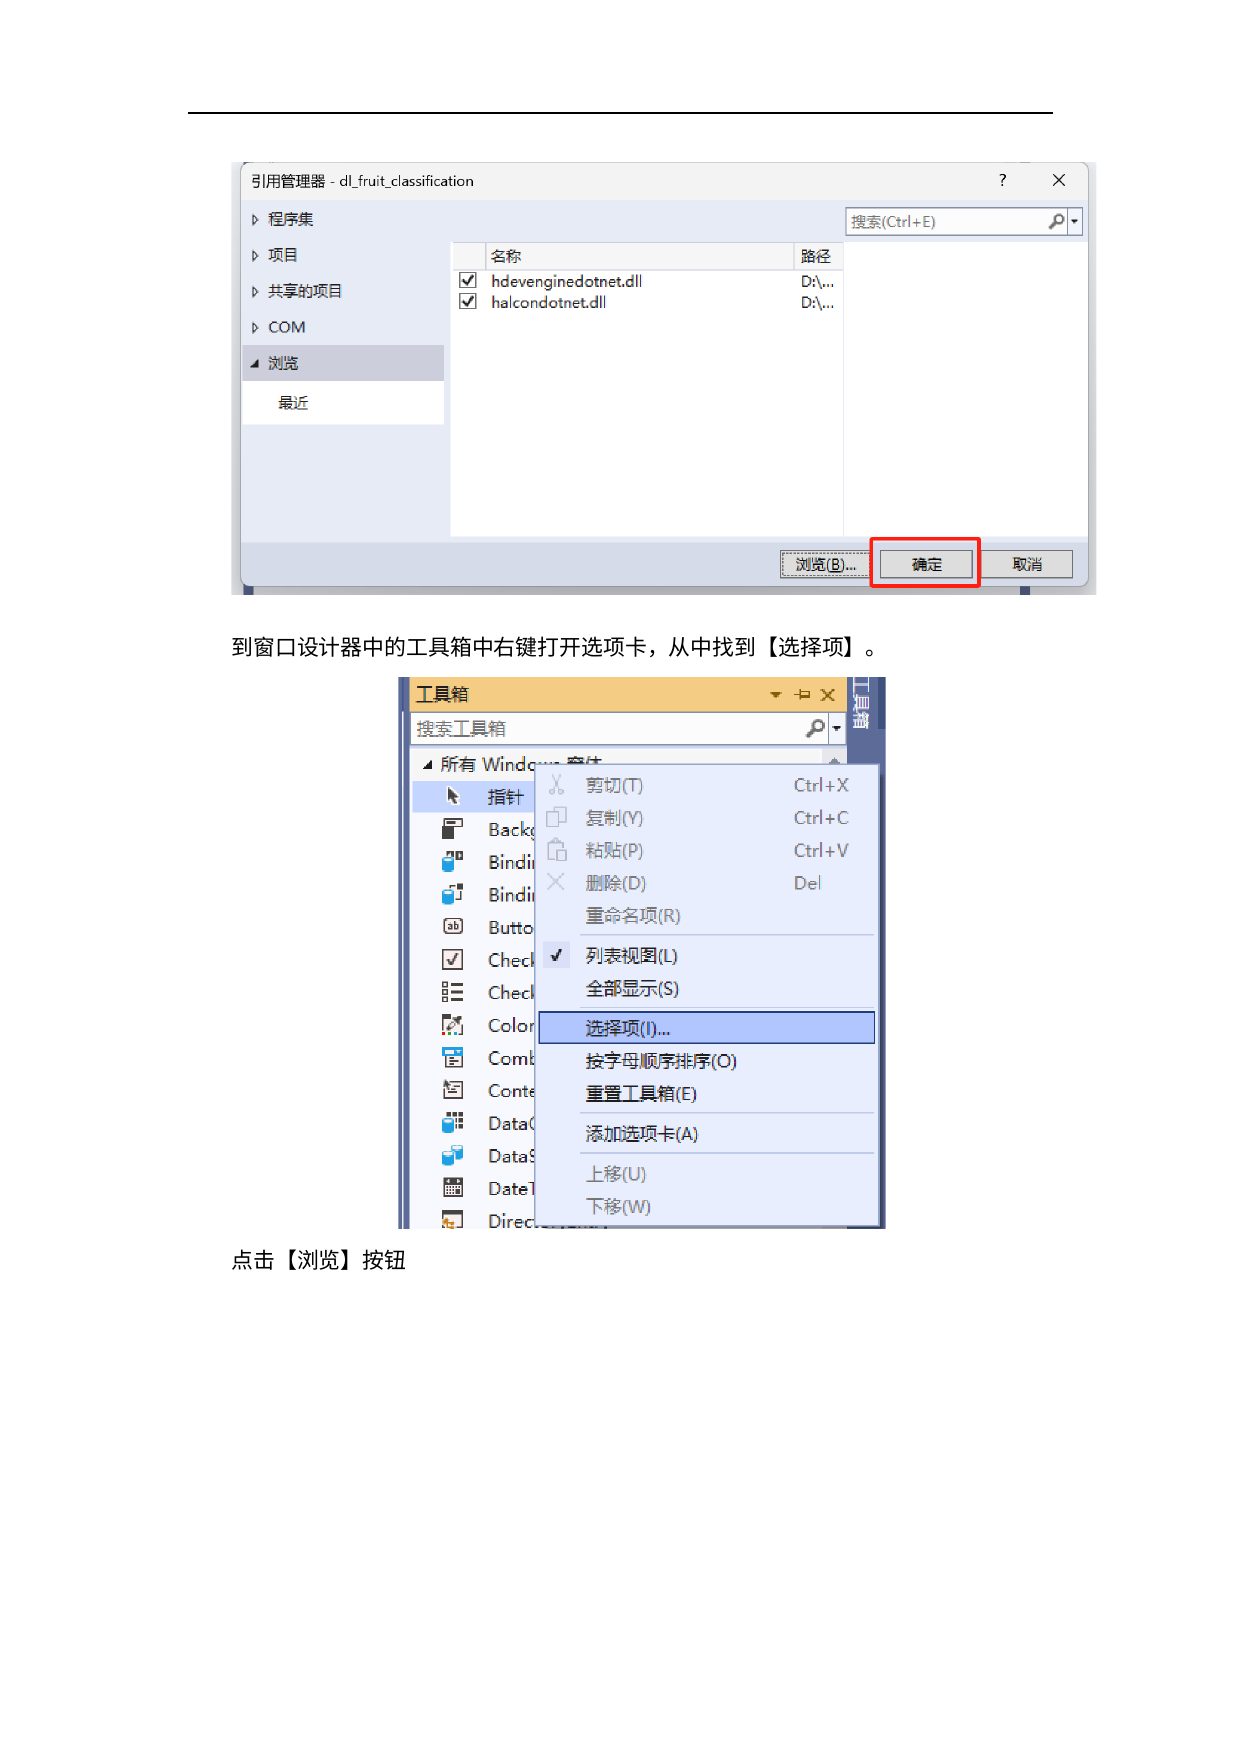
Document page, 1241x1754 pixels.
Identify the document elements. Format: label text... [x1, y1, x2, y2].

picture [231, 162, 1097, 595]
text 点击【浏览】按钮 [187, 1243, 1053, 1276]
picture [398, 677, 886, 1229]
text 到窗口设计器中的工具箱中右键打开选项卡，从中找到【选择项】。 [187, 629, 1053, 662]
